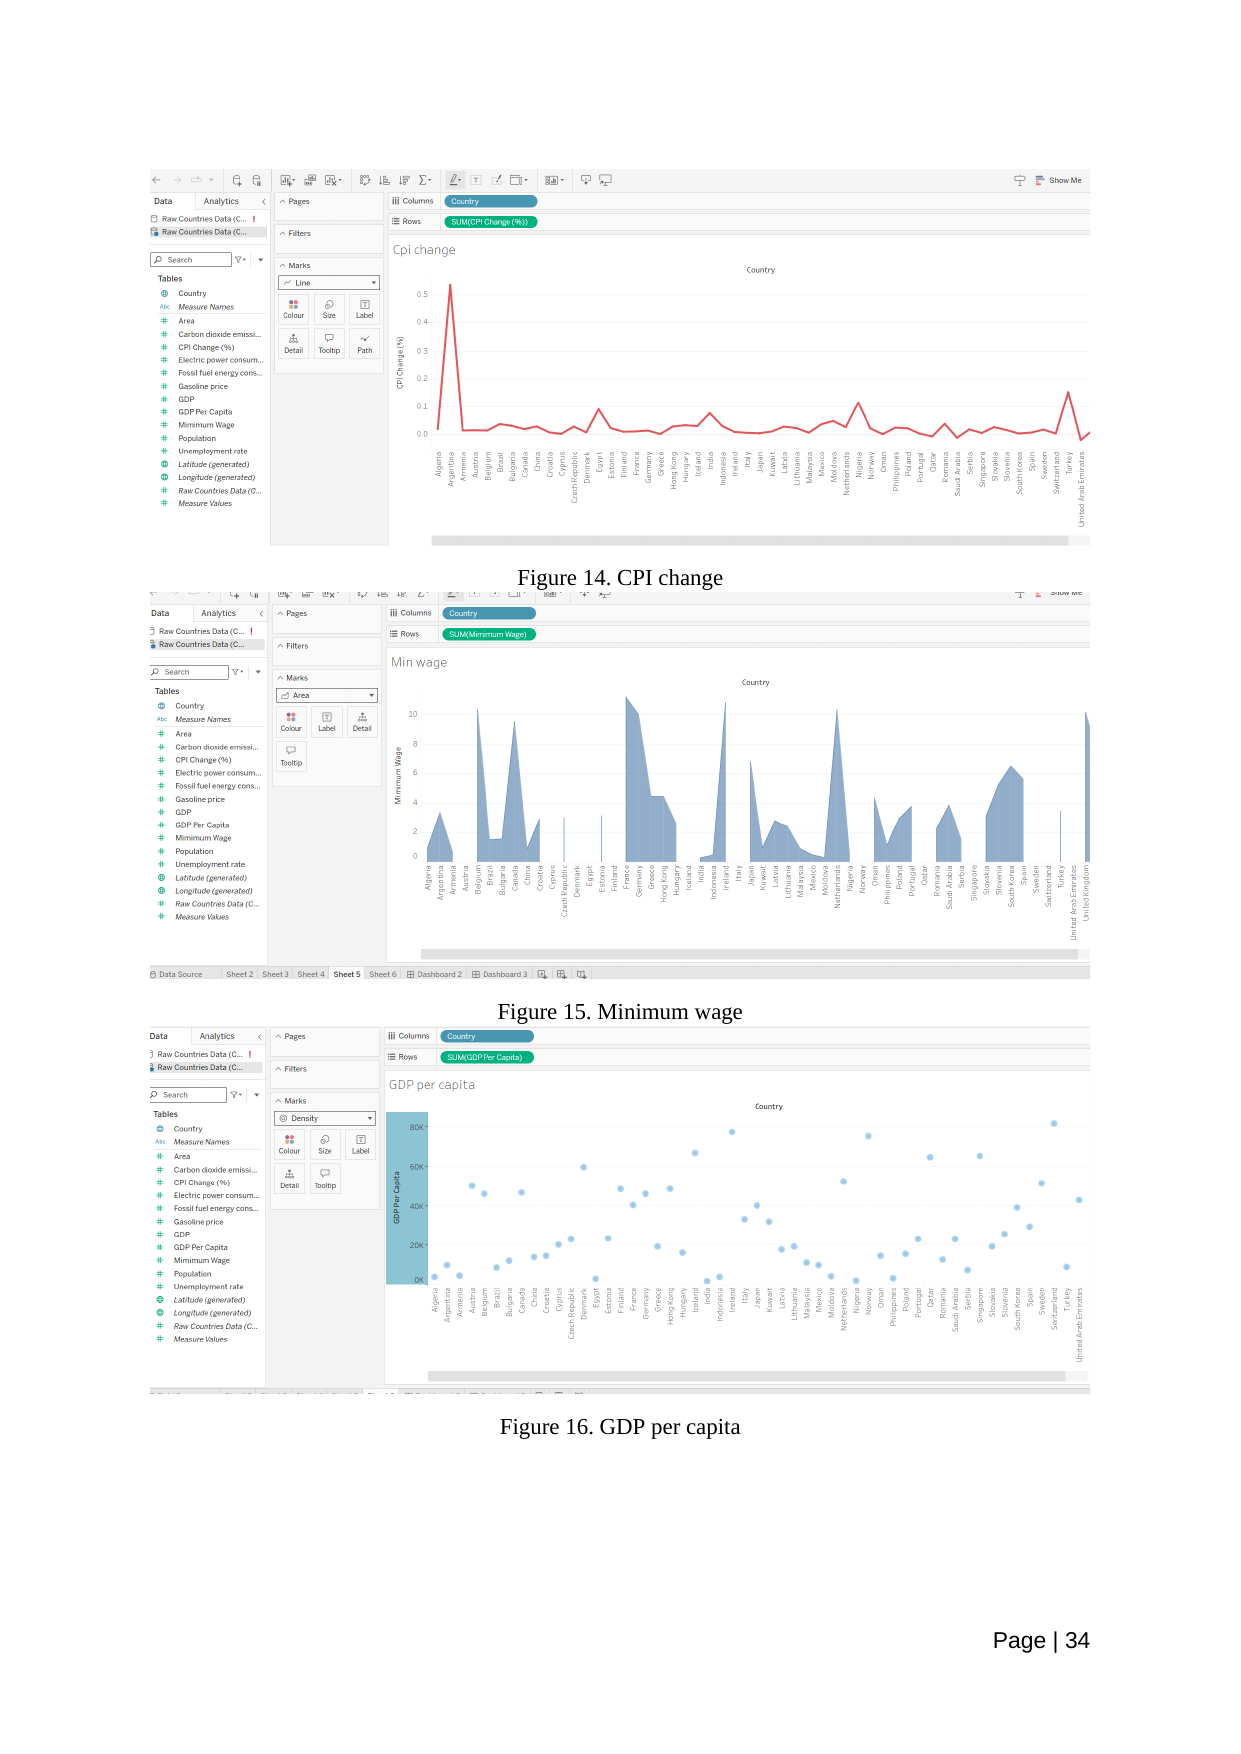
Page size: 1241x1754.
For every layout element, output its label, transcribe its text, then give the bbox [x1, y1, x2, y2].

text Figure 14. CPI change [150, 564, 1090, 592]
picture [150, 1026, 1091, 1394]
picture [150, 169, 1091, 546]
picture [150, 592, 1091, 979]
text Figure 16. GDP per capita [150, 1413, 1090, 1439]
text Figure 15. Minimum wage [150, 998, 1090, 1026]
